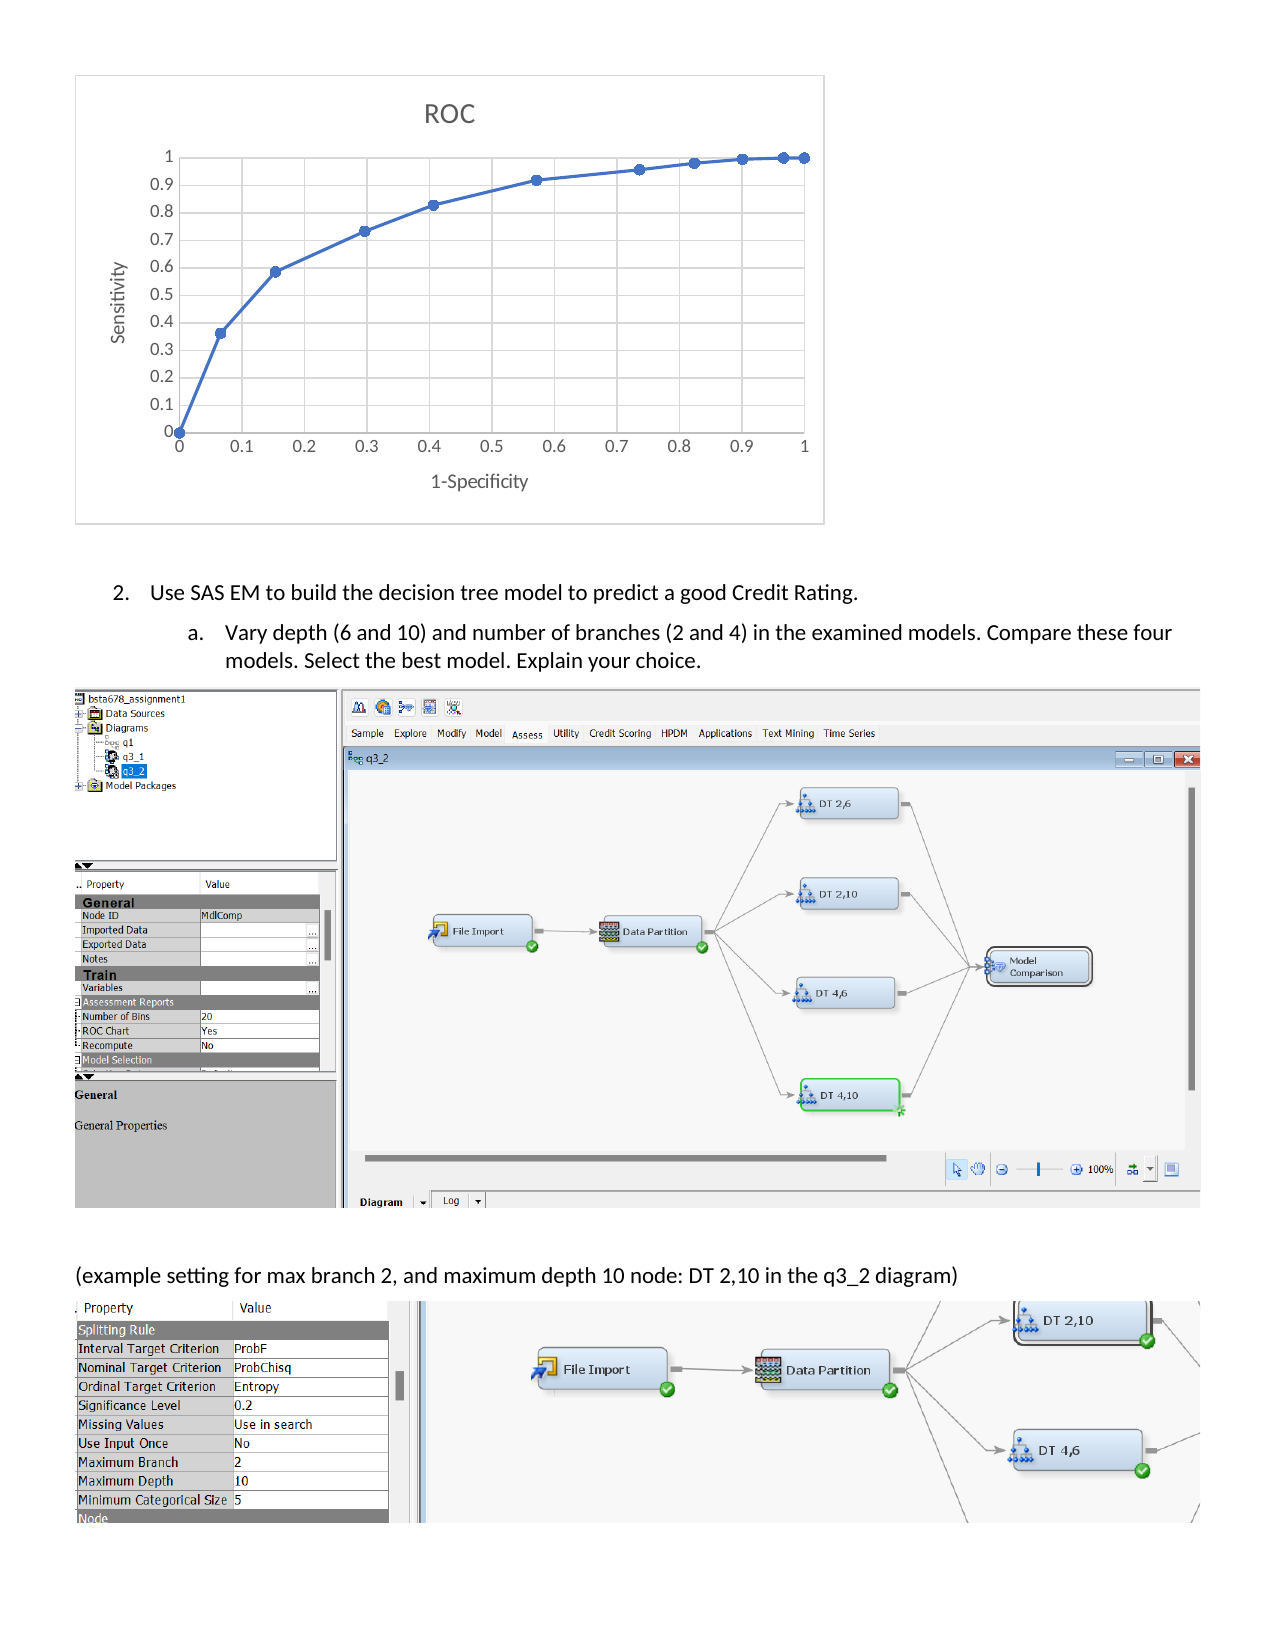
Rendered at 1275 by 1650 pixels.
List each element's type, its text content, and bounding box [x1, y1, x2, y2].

text (example setting for max branch 2, and maximum depth 10 node: DT 2,10 in the q3_2 diagram) [75, 1261, 1200, 1289]
picture [75, 1301, 1200, 1523]
list Vary depth (6 and 10) and number of branches (2 and 4) in the examined models. Compare these four models. Select the best model. Explain your choice. [187, 618, 1200, 674]
list Use SAS EM to build the decision tree model to predict a good Credit Rating. [112, 578, 1200, 606]
picture [75, 687, 1200, 1208]
